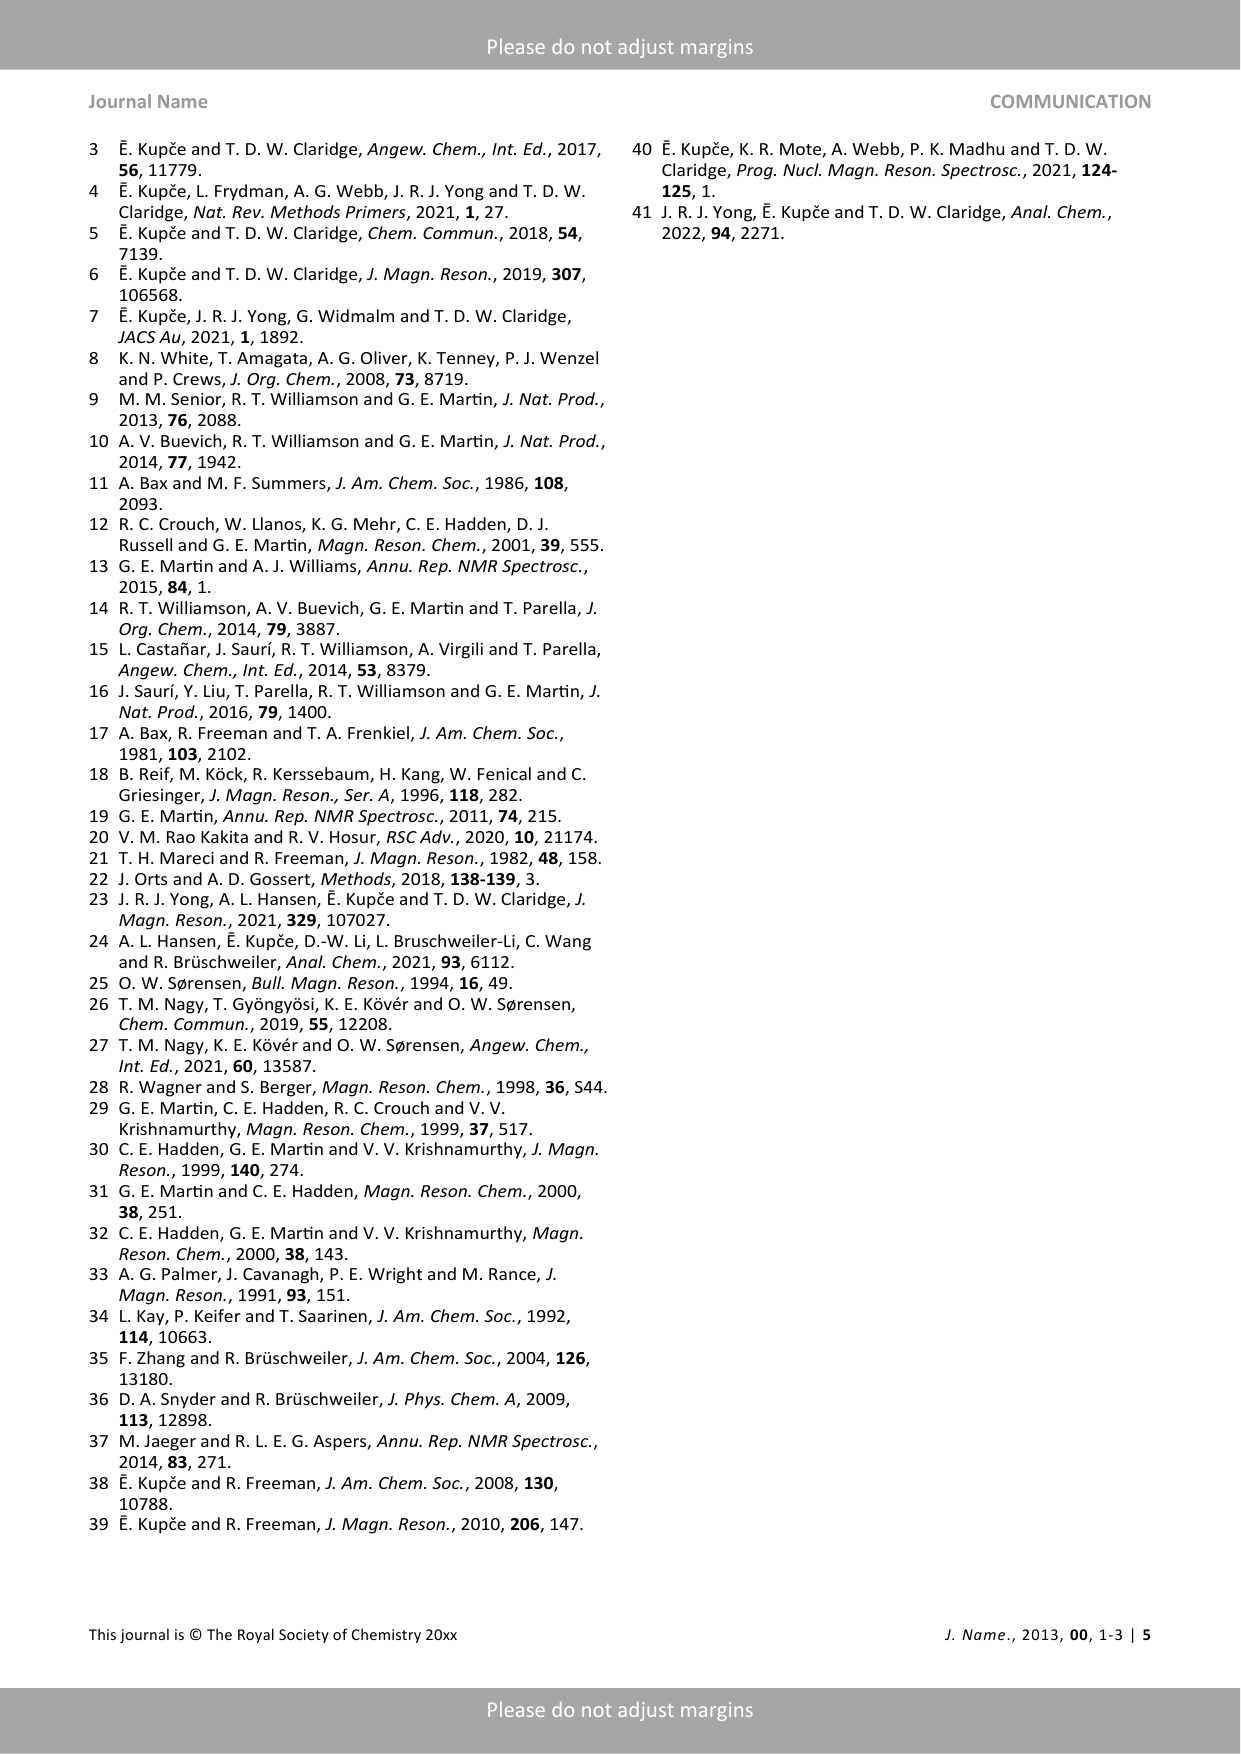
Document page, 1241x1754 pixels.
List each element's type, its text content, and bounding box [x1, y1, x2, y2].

text A. Bax and M. F. Summers, J. Am. Chem. Soc., 1986, 108, 2093. [89, 472, 608, 514]
text G. E. Martin and A. J. Williams, Annu. Rep. NMR Spectrosc., 2015, 84, 1. [89, 556, 608, 597]
text F. Zhang and R. Brüschweiler, J. Am. Chem. Soc., 2004, 126, 13180. [89, 1347, 608, 1389]
text J. Saurí, Y. Liu, T. Parella, R. T. Williamson and G. E. Martin, J. Nat. Prod., 2016, 79, 1400. [89, 681, 608, 722]
text A. V. Buevich, R. T. Williamson and G. E. Martin, J. Nat. Prod., 2014, 77, 1942. [89, 431, 608, 472]
text V. M. Rao Kakita and R. V. Hosur, RSC Adv., 2020, 10, 21174. [89, 827, 608, 847]
text A. G. Palmer, J. Cavanagh, P. E. Wright and M. Rance, J. Magn. Reson., 1991, 93, 151. [89, 1264, 608, 1306]
text B. Reif, M. Köck, R. Kerssebaum, H. Kang, W. Fenical and C. Griesinger, J. Magn. Reson., Ser. A, 1996, 118, 282. [89, 764, 608, 806]
text R. Wagner and S. Berger, Magn. Reson. Chem., 1998, 36, S44. [89, 1077, 608, 1097]
text M. M. Senior, R. T. Williamson and G. E. Martin, J. Nat. Prod., 2013, 76, 2088. [89, 389, 608, 431]
text C. E. Hadden, G. E. Martin and V. V. Krishnamurthy, Magn. Reson. Chem., 2000, 38, 143. [89, 1222, 608, 1264]
text T. M. Nagy, T. Gyöngyösi, K. E. Kövér and O. W. Sørensen, Chem. Commun., 2019, 55, 12208. [89, 993, 608, 1035]
text K. N. White, T. Amagata, A. G. Oliver, K. Tenney, P. J. Wenzel and P. Crews, J. Org. Chem., 2008, 73, 8719. [89, 347, 608, 389]
text J. R. J. Yong, Ē. Kupče and T. D. W. Claridge, Anal. Chem., 2022, 94, 2271. [632, 202, 1152, 243]
text Ē. Kupče, K. R. Mote, A. Webb, P. K. Madhu and T. D. W. Claridge, Prog. Nucl. Magn. Reson. Spectrosc., 2021, 124-125, 1. [632, 139, 1152, 202]
text R. C. Crouch, W. Llanos, K. G. Mehr, C. E. Hadden, D. J. Russell and G. E. Martin, Magn. Reson. Chem., 2001, 39, 555. [89, 514, 608, 556]
text Ē. Kupče and R. Freeman, J. Magn. Reson., 2010, 206, 147. [89, 1514, 608, 1535]
text A. L. Hansen, Ē. Kupče, D.-W. Li, L. Bruschweiler-Li, C. Wang and R. Brüschweiler, Anal. Chem., 2021, 93, 6112. [89, 931, 608, 972]
text Ē. Kupče, L. Frydman, A. G. Webb, J. R. J. Yong and T. D. W. Claridge, Nat. Rev. Methods Primers, 2021, 1, 27. [89, 181, 608, 222]
text Ē. Kupče and T. D. W. Claridge, Chem. Commun., 2018, 54, 7139. [89, 222, 608, 264]
text A. Bax, R. Freeman and T. A. Frenkiel, J. Am. Chem. Soc., 1981, 103, 2102. [89, 722, 608, 764]
text R. T. Williamson, A. V. Buevich, G. E. Martin and T. Parella, J. Org. Chem., 2014, 79, 3887. [89, 597, 608, 639]
text Ē. Kupče, J. R. J. Yong, G. Widmalm and T. D. W. Claridge, JACS Au, 2021, 1, 1892. [89, 306, 608, 347]
text Ē. Kupče and R. Freeman, J. Am. Chem. Soc., 2008, 130, 10788. [89, 1472, 608, 1514]
text Ē. Kupče and T. D. W. Claridge, Angew. Chem., Int. Ed., 2017, 56, 11779. [89, 139, 608, 181]
text T. H. Mareci and R. Freeman, J. Magn. Reson., 1982, 48, 158. [89, 847, 608, 868]
text T. M. Nagy, K. E. Kövér and O. W. Sørensen, Angew. Chem., Int. Ed., 2021, 60, 13587. [89, 1035, 608, 1077]
text C. E. Hadden, G. E. Martin and V. V. Krishnamurthy, J. Magn. Reson., 1999, 140, 274. [89, 1139, 608, 1181]
text G. E. Martin, Annu. Rep. NMR Spectrosc., 2011, 74, 215. [89, 806, 608, 827]
text G. E. Martin and C. E. Hadden, Magn. Reson. Chem., 2000, 38, 251. [89, 1181, 608, 1222]
text O. W. Sørensen, Bull. Magn. Reson., 1994, 16, 49. [89, 972, 608, 993]
text J. R. J. Yong, A. L. Hansen, Ē. Kupče and T. D. W. Claridge, J. Magn. Reson., 2021, 329, 107027. [89, 889, 608, 931]
text L. Castañar, J. Saurí, R. T. Williamson, A. Virgili and T. Parella, Angew. Chem., Int. Ed., 2014, 53, 8379. [89, 639, 608, 681]
text Ē. Kupče and T. D. W. Claridge, J. Magn. Reson., 2019, 307, 106568. [89, 264, 608, 306]
text G. E. Martin, C. E. Hadden, R. C. Crouch and V. V. Krishnamurthy, Magn. Reson. Chem., 1999, 37, 517. [89, 1097, 608, 1139]
text D. A. Snyder and R. Brüschweiler, J. Phys. Chem. A, 2009, 113, 12898. [89, 1389, 608, 1431]
text M. Jaeger and R. L. E. G. Aspers, Annu. Rep. NMR Spectrosc., 2014, 83, 271. [89, 1431, 608, 1472]
text J. Orts and A. D. Gossert, Methods, 2018, 138-139, 3. [89, 868, 608, 889]
text L. Kay, P. Keifer and T. Saarinen, J. Am. Chem. Soc., 1992, 114, 10663. [89, 1306, 608, 1347]
